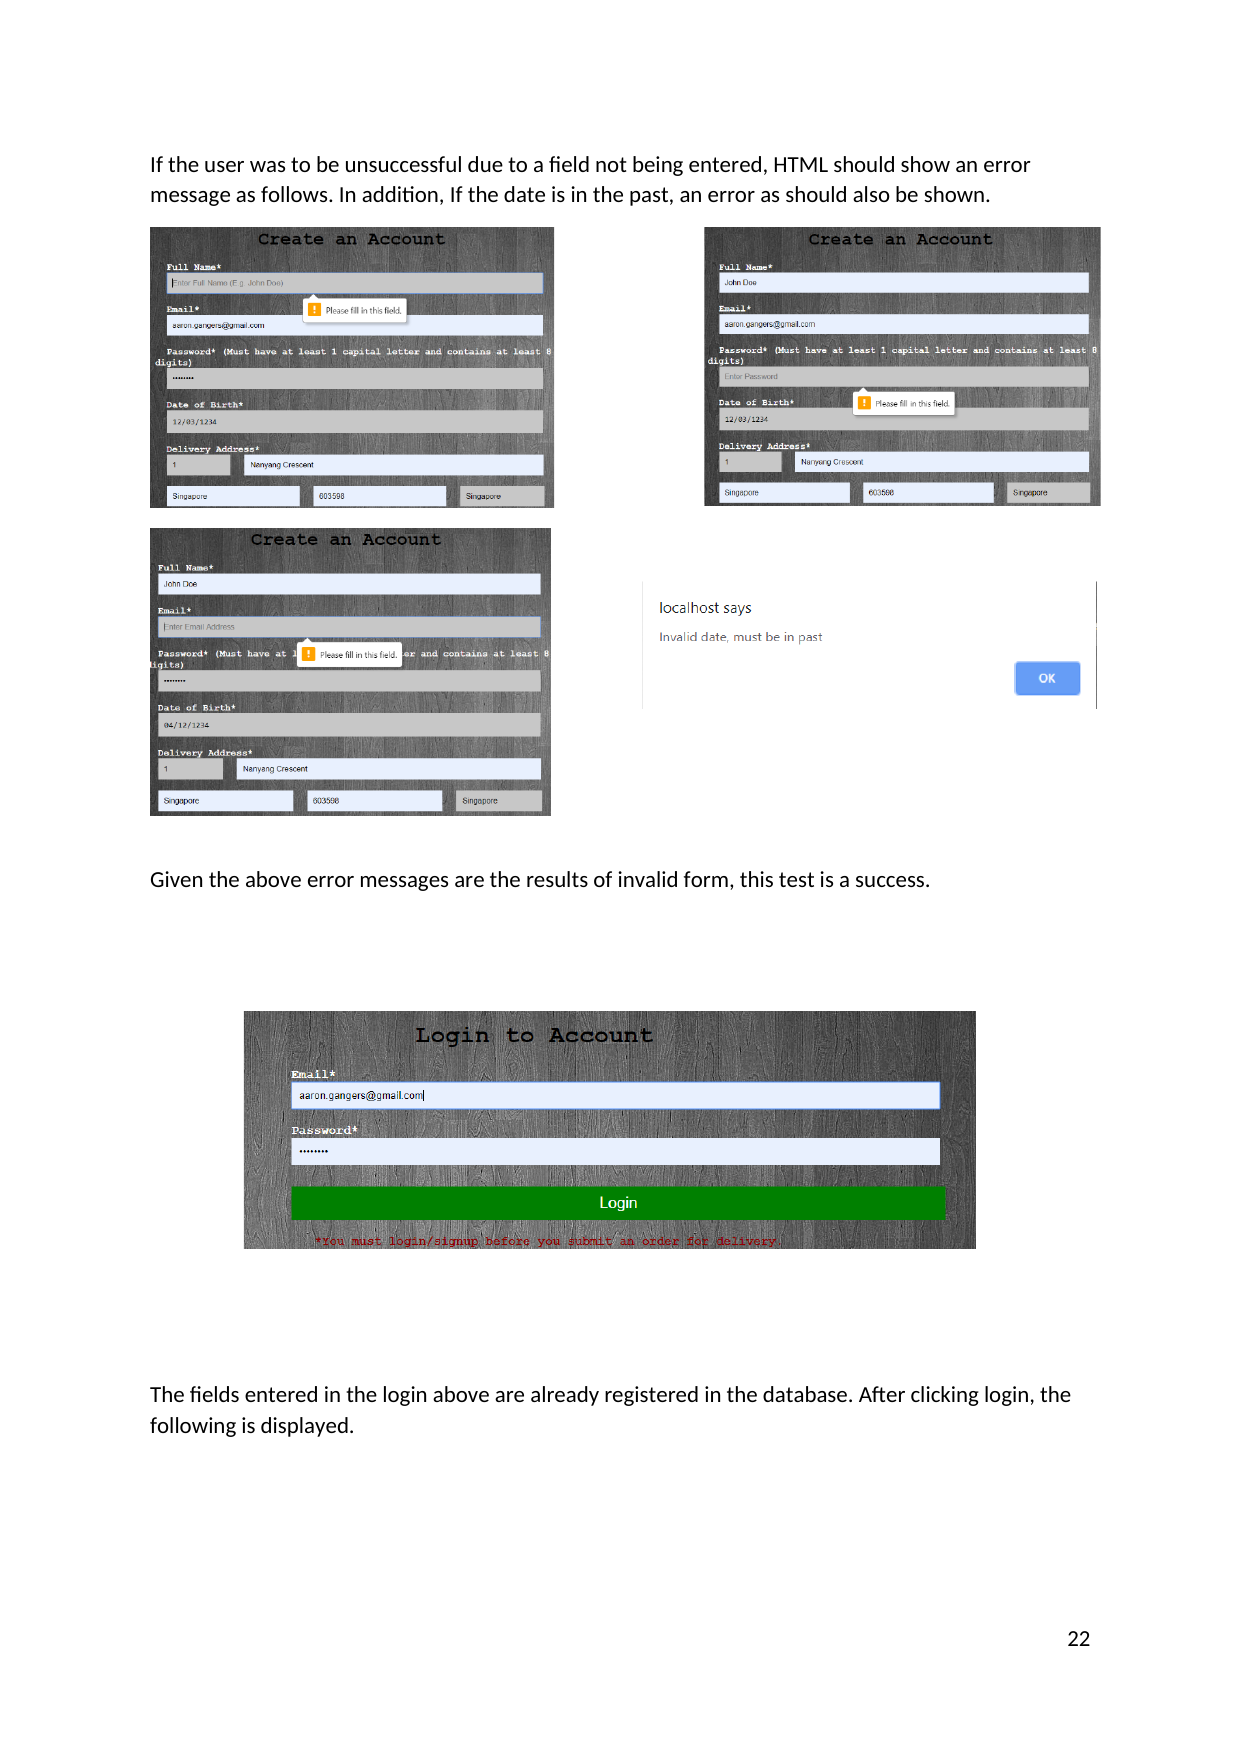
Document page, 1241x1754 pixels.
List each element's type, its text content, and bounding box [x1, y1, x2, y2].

text The fields entered in the login above are already registered in the database. After clicking login, the following is displayed. [150, 1381, 1090, 1439]
text If the user was to be unsuccessful due to a field not being entered, HTML should show an error message as follows. In addition, If the date is in the past, an error as should also be shown. [150, 150, 1090, 208]
picture [150, 528, 551, 816]
picture [150, 227, 555, 508]
picture [243, 1011, 976, 1249]
picture [704, 227, 1101, 506]
text Given the above error messages are the results of invalid form, this test is a success. [150, 865, 1090, 893]
picture [642, 581, 1097, 709]
